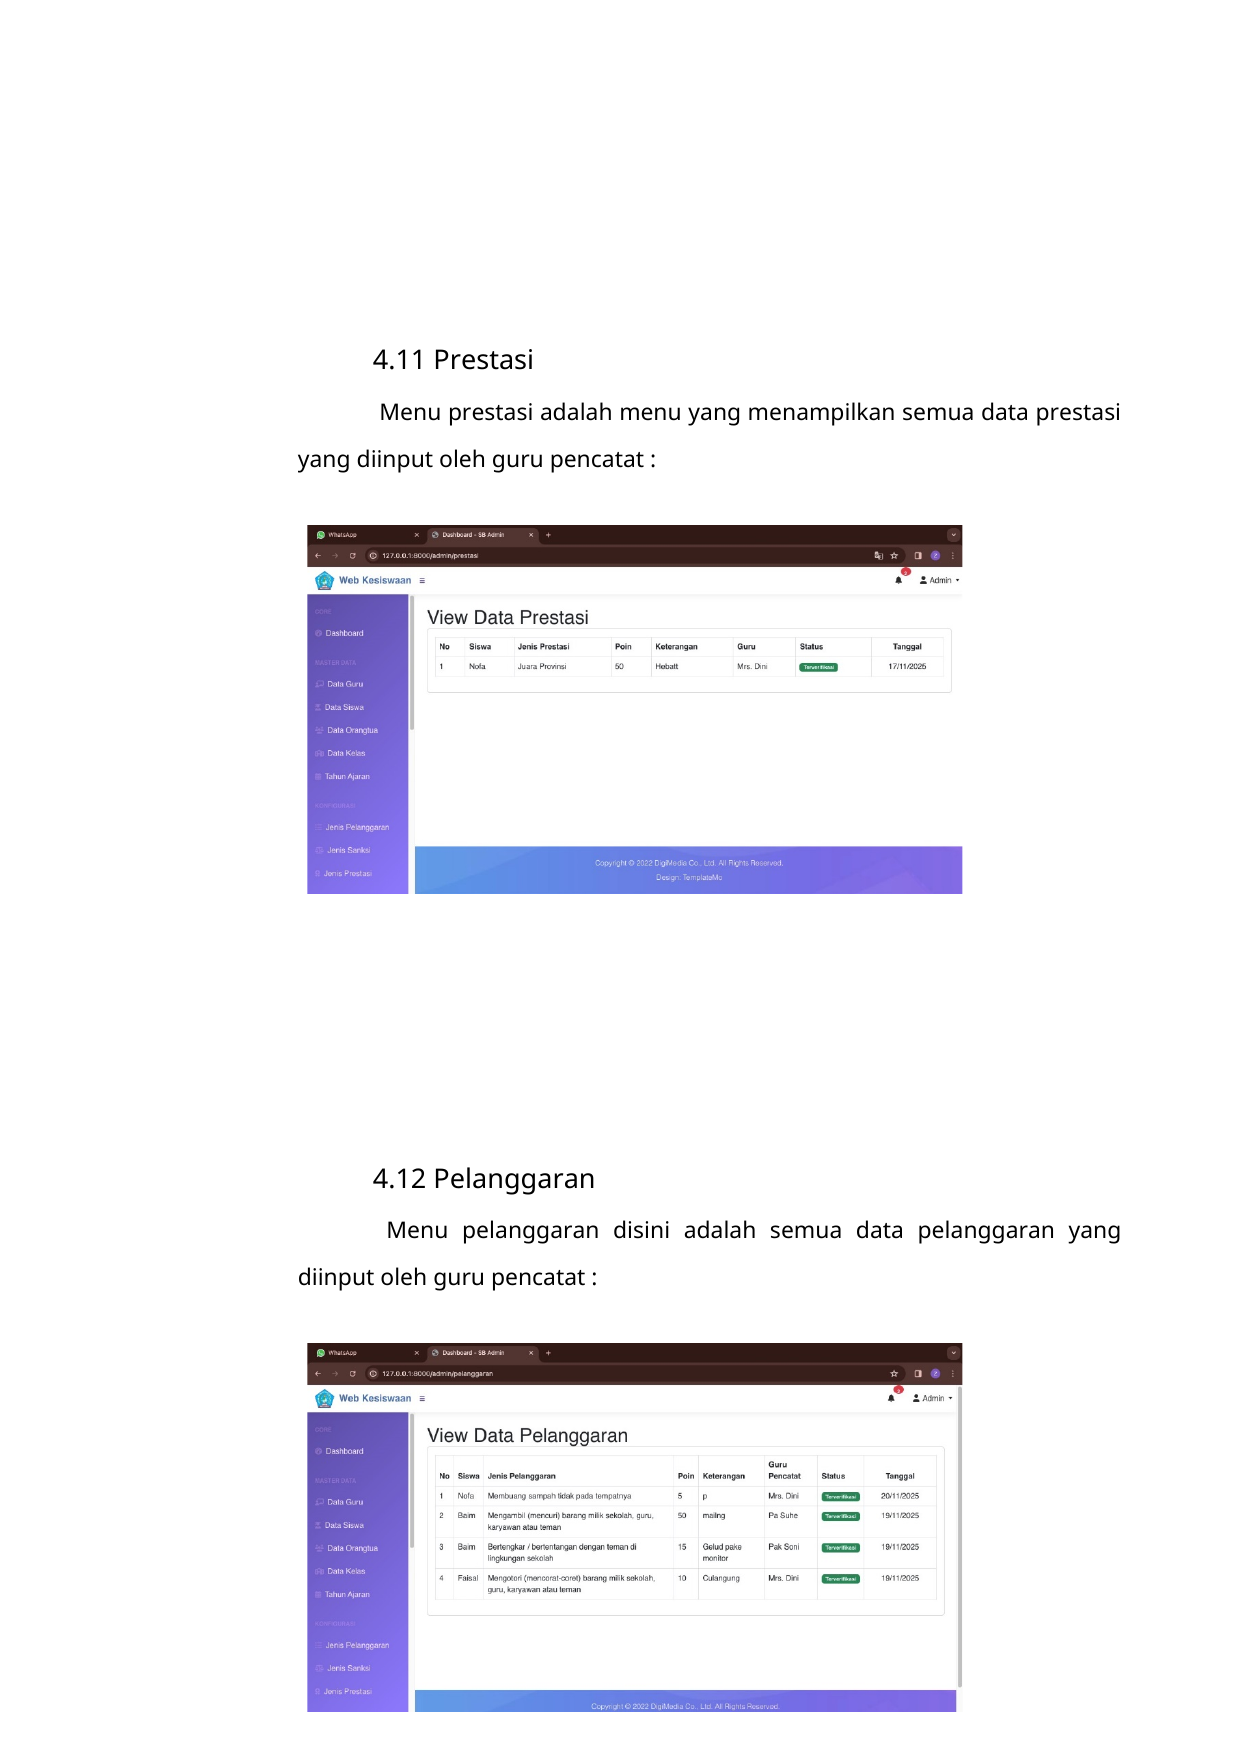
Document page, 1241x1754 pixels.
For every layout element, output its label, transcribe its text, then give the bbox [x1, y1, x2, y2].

picture [307, 1343, 963, 1712]
text Menu prestasi adalah menu yang menampilkan semua data prestasi yang diinput oleh guru pencatat : [298, 396, 1122, 474]
subtitle 4.12 Pelanggaran [373, 1159, 1122, 1196]
text Menu pelanggaran disini adalah semua data pelanggaran yang diinput oleh guru pencatat : [298, 1214, 1122, 1292]
subtitle 4.11 Prestasi [373, 341, 1122, 377]
picture [307, 525, 963, 894]
